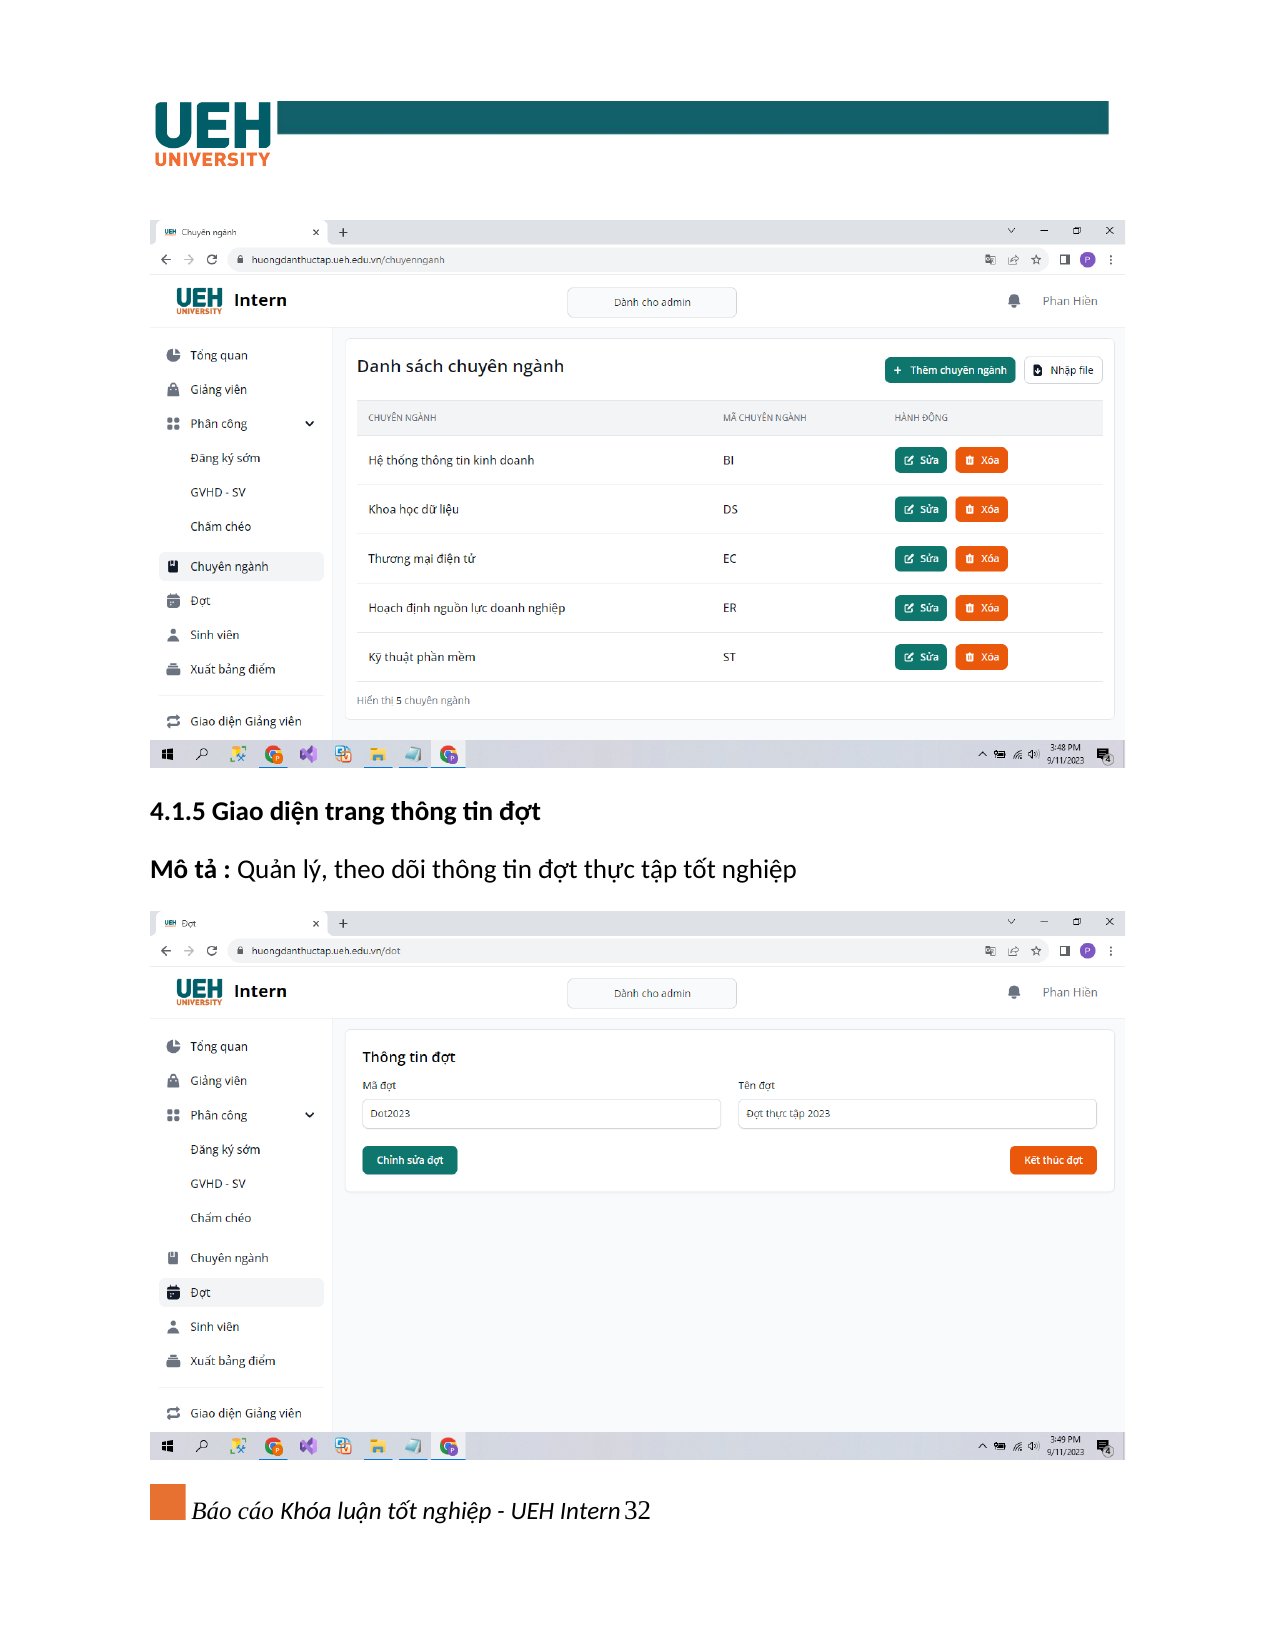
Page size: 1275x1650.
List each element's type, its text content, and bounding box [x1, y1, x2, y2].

picture [150, 911, 1125, 1460]
text 4.1.5 Giao diện trang thông tin đợt [150, 794, 1125, 827]
picture [150, 1484, 186, 1520]
picture [150, 95, 1109, 174]
text Mô tả : Quản lý, theo dõi thông tin đợt thực tập tốt nghiệp [150, 852, 1125, 886]
picture [150, 220, 1125, 768]
